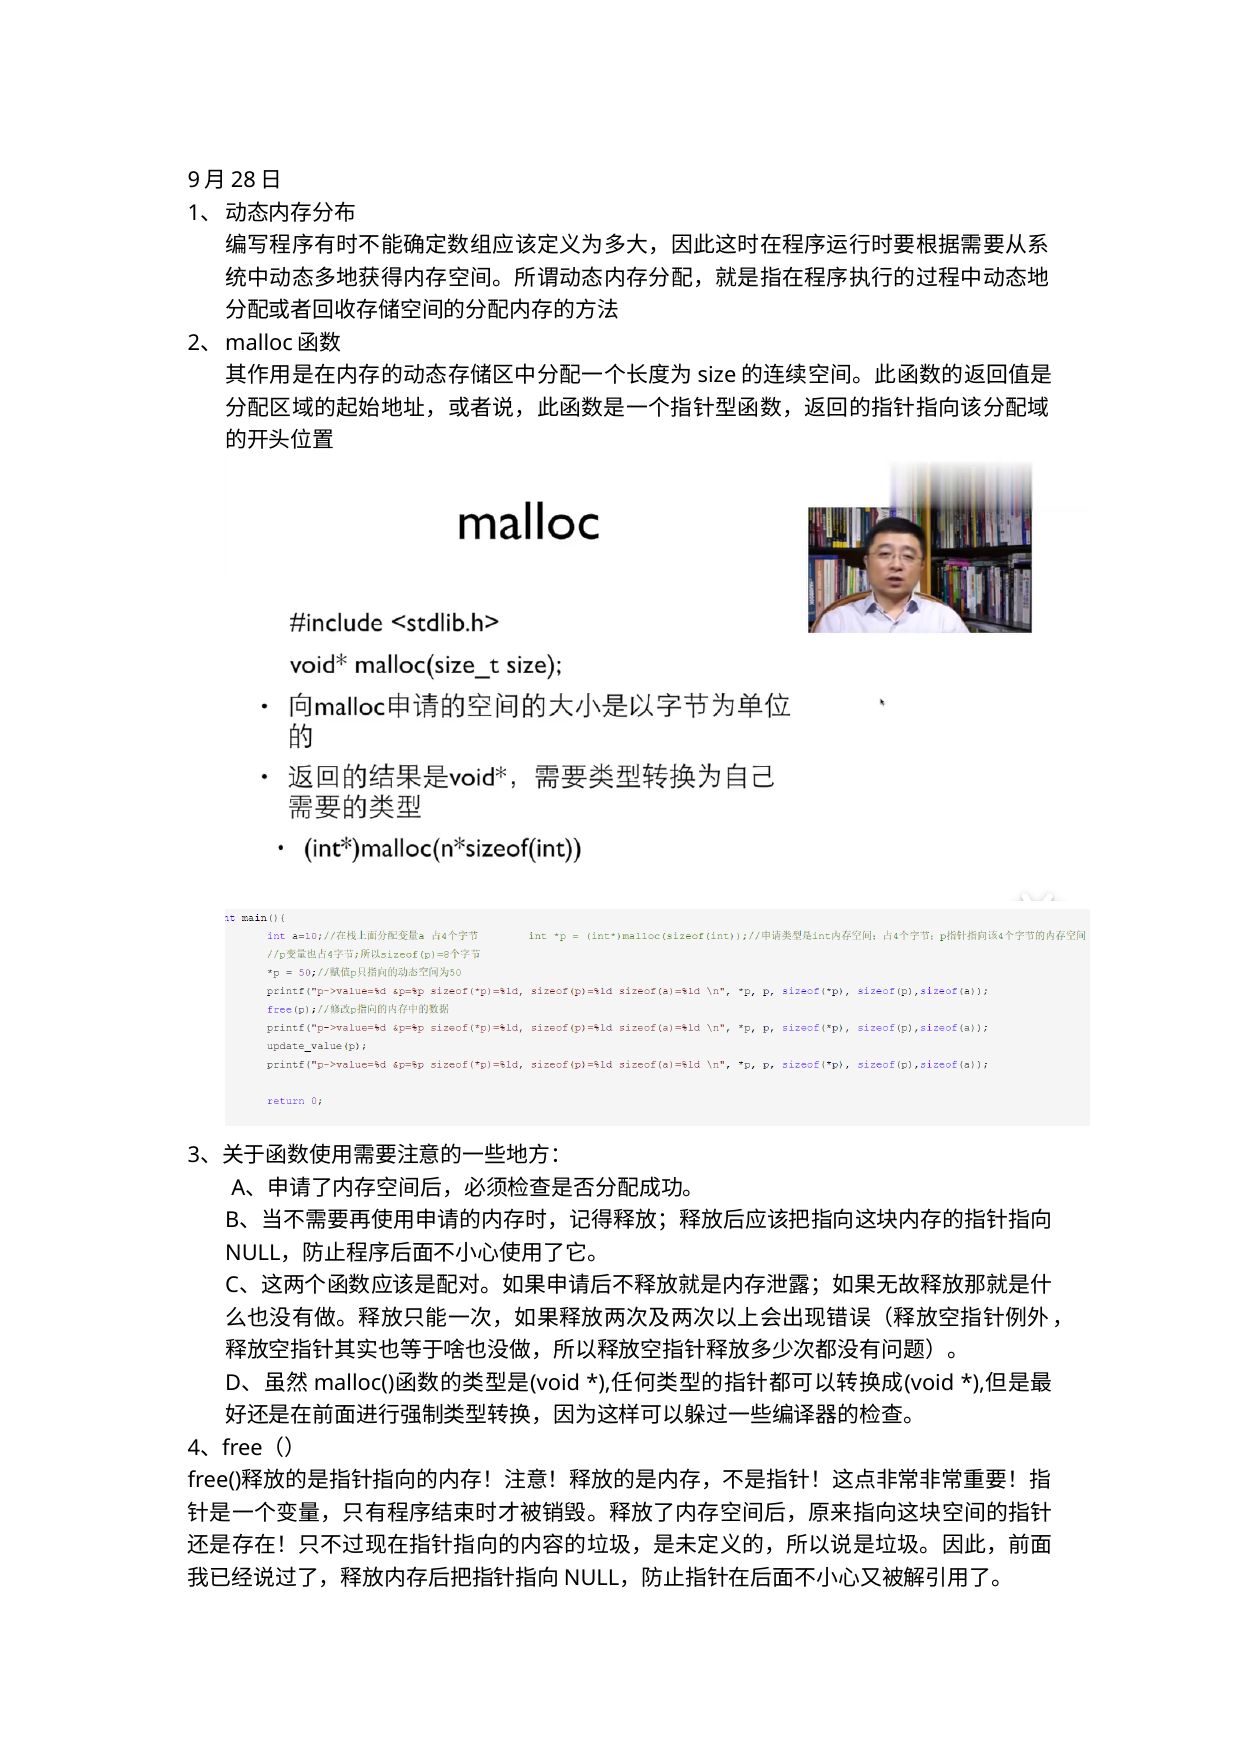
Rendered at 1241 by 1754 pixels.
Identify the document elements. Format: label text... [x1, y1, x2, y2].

text 9月28日 [187, 162, 1053, 194]
text free()释放的是指针指向的内存！注意！释放的是内存，不是指针！这点非常非常重要！指针是一个变量，只有程序结束时才被销毁。释放了内存空间后，原来指向这块空间的指针还是存在！只不过现在指针指向的内容的垃圾，是未定义的，所以说是垃圾。因此，前面我已经说过了，释放内存后把指针指向NULL，防止指针在后面不小心又被解引用了。 [187, 1462, 1053, 1592]
list C、这两个函数应该是配对。如果申请后不释放就是内存泄露；如果无故释放那就是什么也没有做。释放只能一次，如果释放两次及两次以上会出现错误（释放空指针例外，释放空指针其实也等于啥也没做，所以释放空指针释放多少次都没有问题）。 [225, 1267, 1053, 1364]
list D、虽然malloc()函数的类型是(void *),任何类型的指针都可以转换成(void *),但是最好还是在前面进行强制类型转换，因为这样可以躲过一些编译器的检查。 [225, 1364, 1053, 1429]
text 3、关于函数使用需要注意的一些地方： [187, 1137, 1053, 1169]
list malloc函数 [187, 324, 1053, 357]
text 4、free（） [187, 1429, 1053, 1462]
list 编写程序有时不能确定数组应该定义为多大，因此这时在程序运行时要根据需要从系统中动态多地获得内存空间。所谓动态内存分配，就是指在程序执行的过程中动态地分配或者回收存储空间的分配内存的方法 [225, 227, 1053, 324]
list 其作用是在内存的动态存储区中分配一个长度为size的连续空间。此函数的返回值是分配区域的起始地址，或者说，此函数是一个指针型函数，返回的指针指向该分配域的开头位置 [225, 357, 1053, 454]
picture [225, 454, 1091, 901]
list B、当不需要再使用申请的内存时，记得释放；释放后应该把指向这块内存的指针指向NULL，防止程序后面不小心使用了它。 [225, 1202, 1053, 1267]
text A、申请了内存空间后，必须检查是否分配成功。 [187, 1169, 1053, 1202]
list 动态内存分布 [187, 194, 1053, 227]
